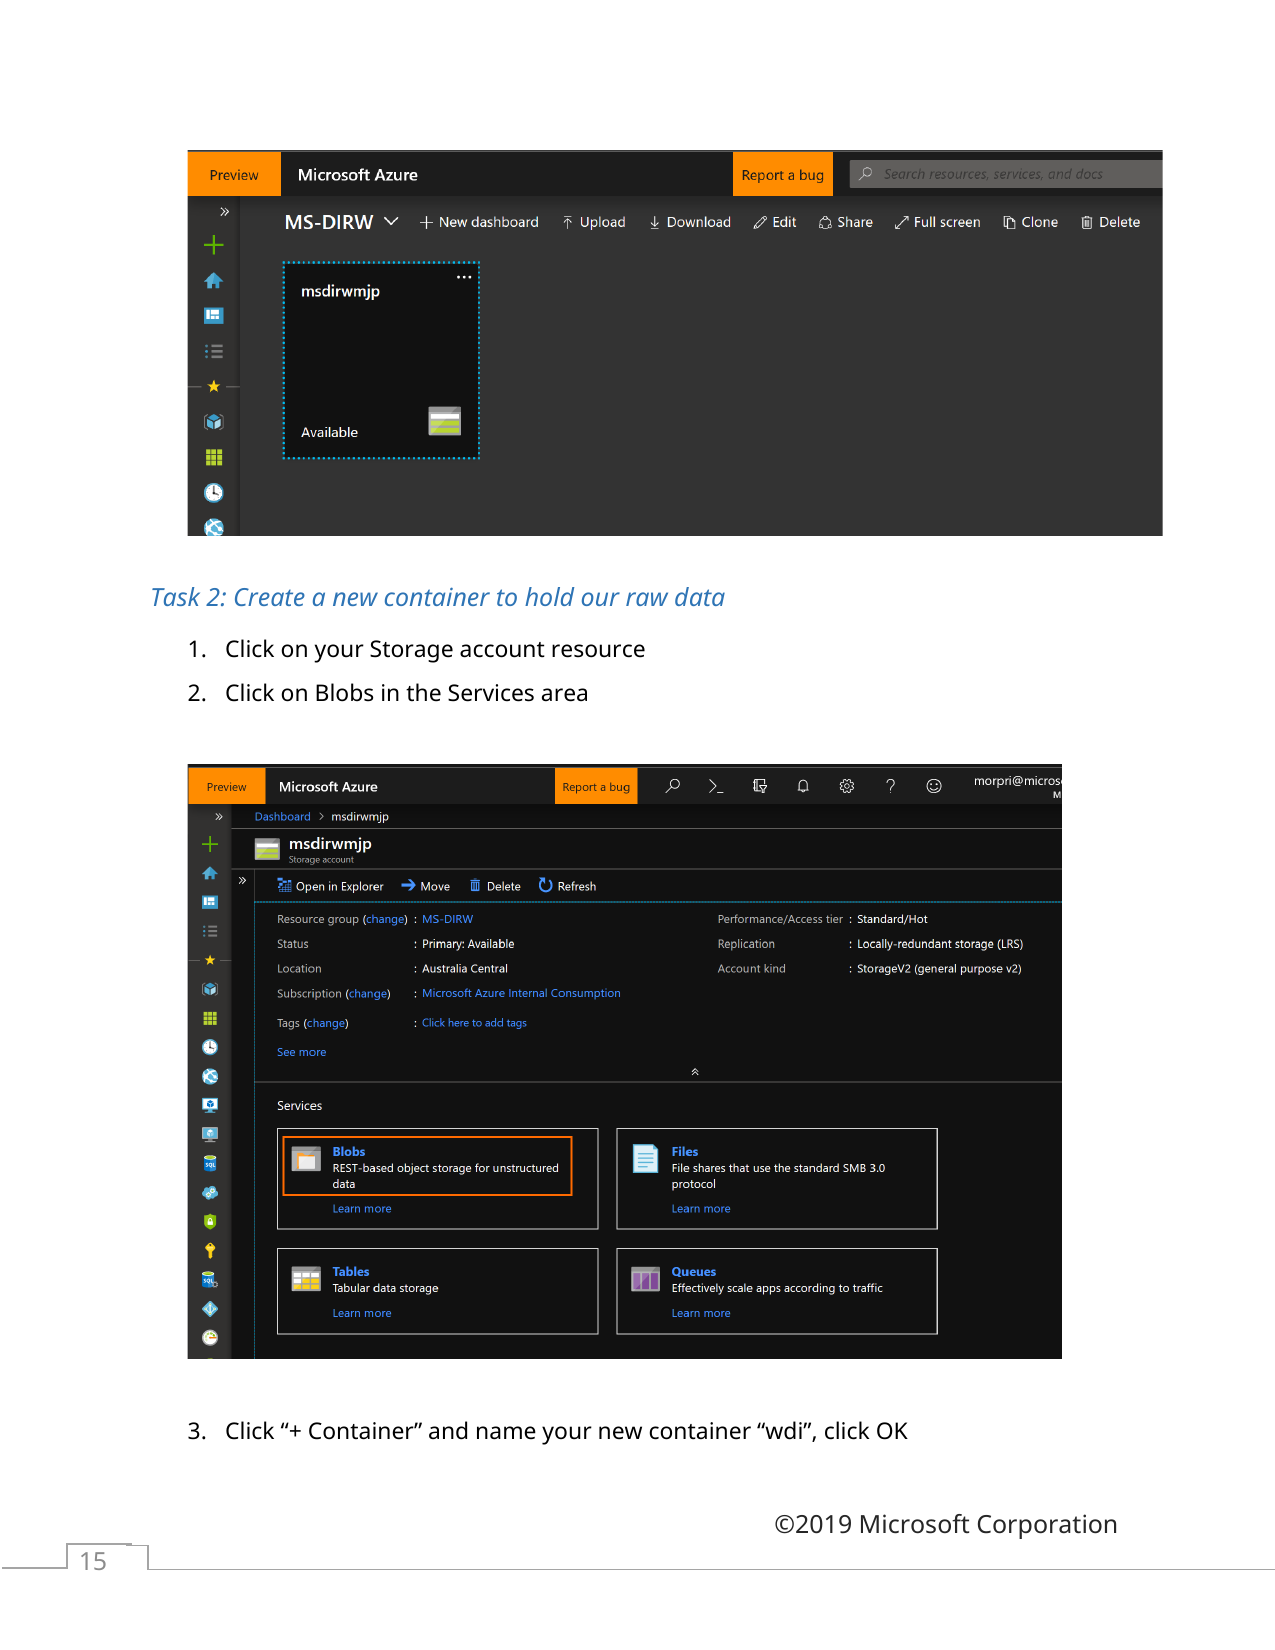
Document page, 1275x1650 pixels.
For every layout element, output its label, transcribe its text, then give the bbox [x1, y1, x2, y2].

picture [187, 150, 1163, 536]
text Task 2: Create a new container to hold our raw data [150, 580, 1125, 614]
list Click on Blobs in the Services area [187, 677, 1125, 708]
picture [187, 764, 1062, 1359]
list Click “+ Container” and name your new container “wdi”, click OK [187, 1415, 1125, 1446]
list Click on your Storage account resource [187, 633, 1125, 664]
